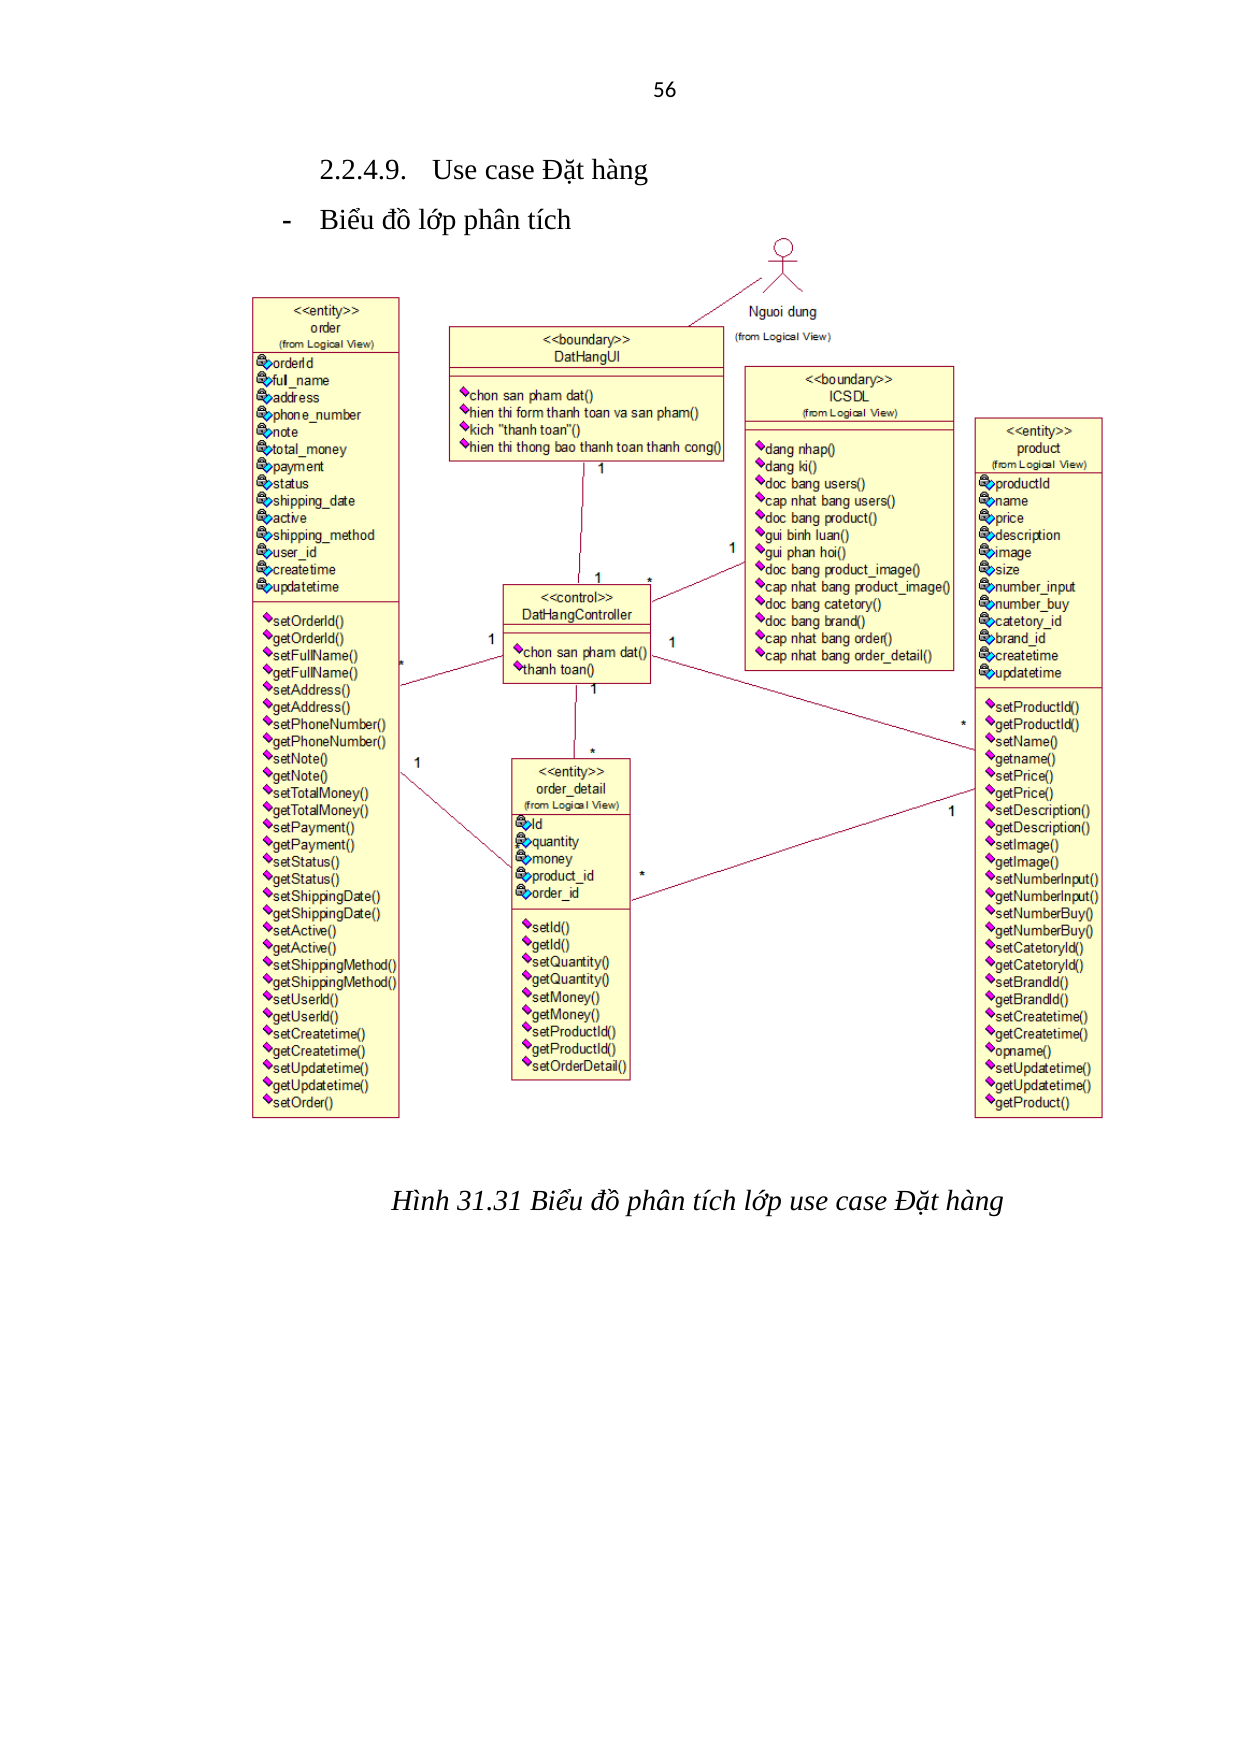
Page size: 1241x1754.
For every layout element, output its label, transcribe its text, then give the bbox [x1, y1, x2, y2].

subtitle Use case Đặt hàng [319, 152, 1122, 185]
list Biểu đồ lớp phân tích [282, 202, 1122, 236]
picture [206, 237, 1122, 1145]
